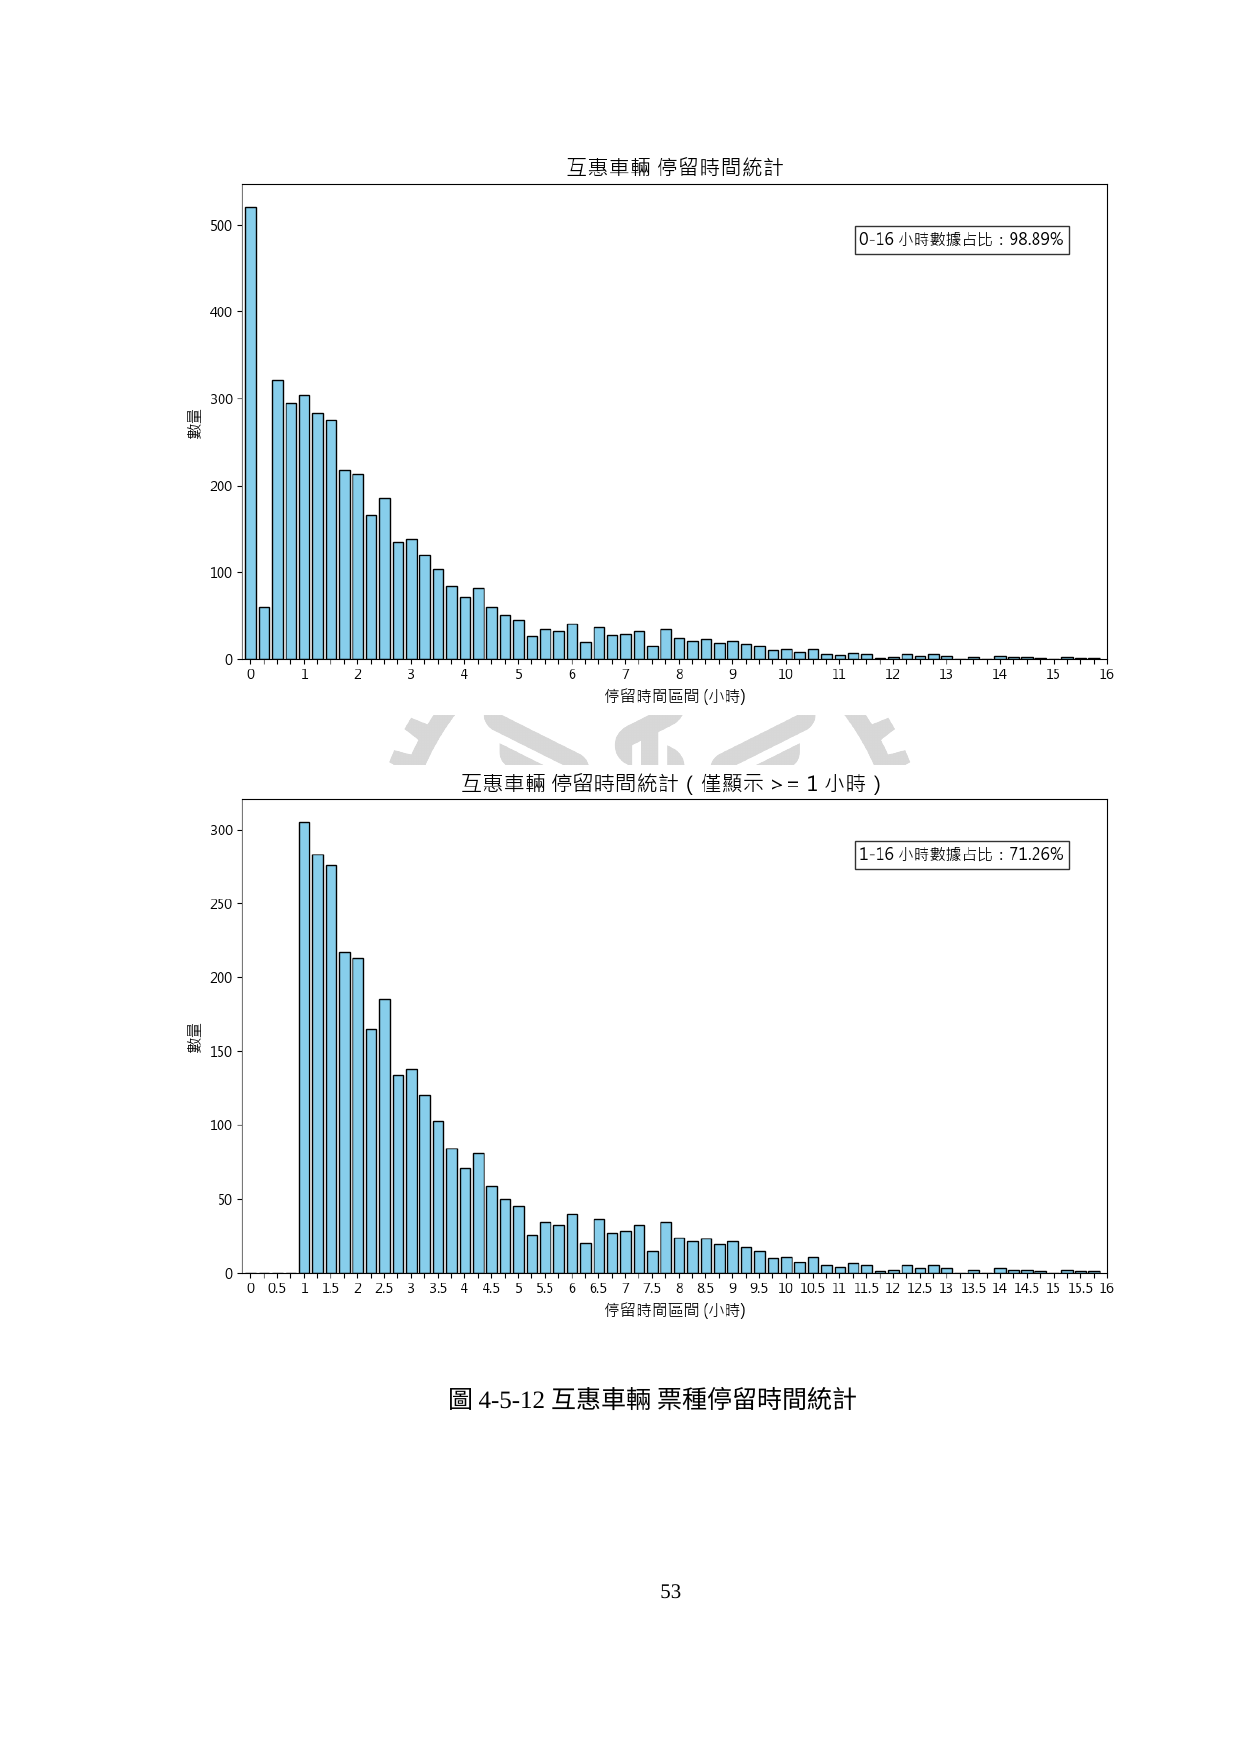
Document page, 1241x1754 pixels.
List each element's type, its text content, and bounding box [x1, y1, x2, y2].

picture [177, 765, 1123, 1329]
picture [177, 150, 1123, 715]
text 圖4-5-12 互惠車輛 票種停留時間統計 [187, 1379, 1097, 1417]
